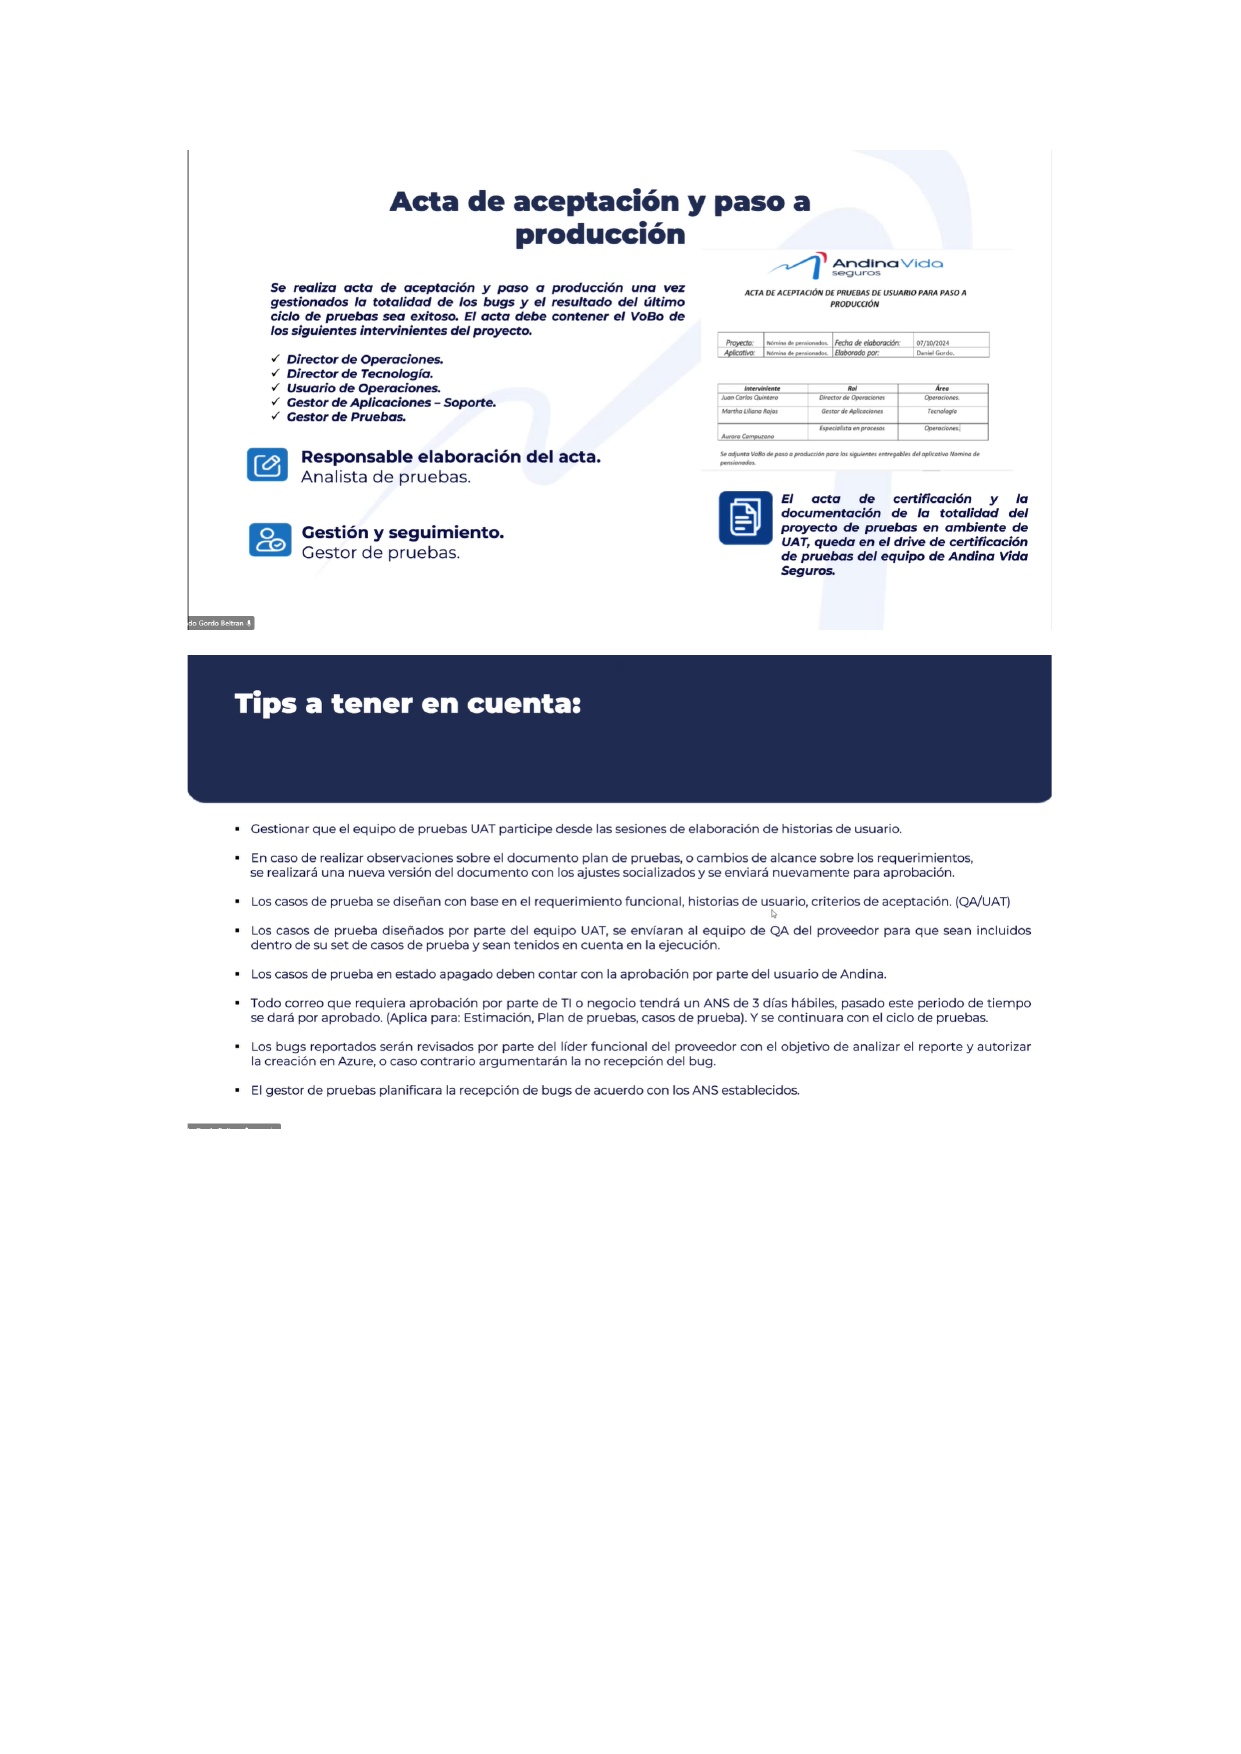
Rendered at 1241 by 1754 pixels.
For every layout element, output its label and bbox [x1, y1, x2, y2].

picture [187, 655, 1052, 1129]
picture [187, 150, 1052, 630]
